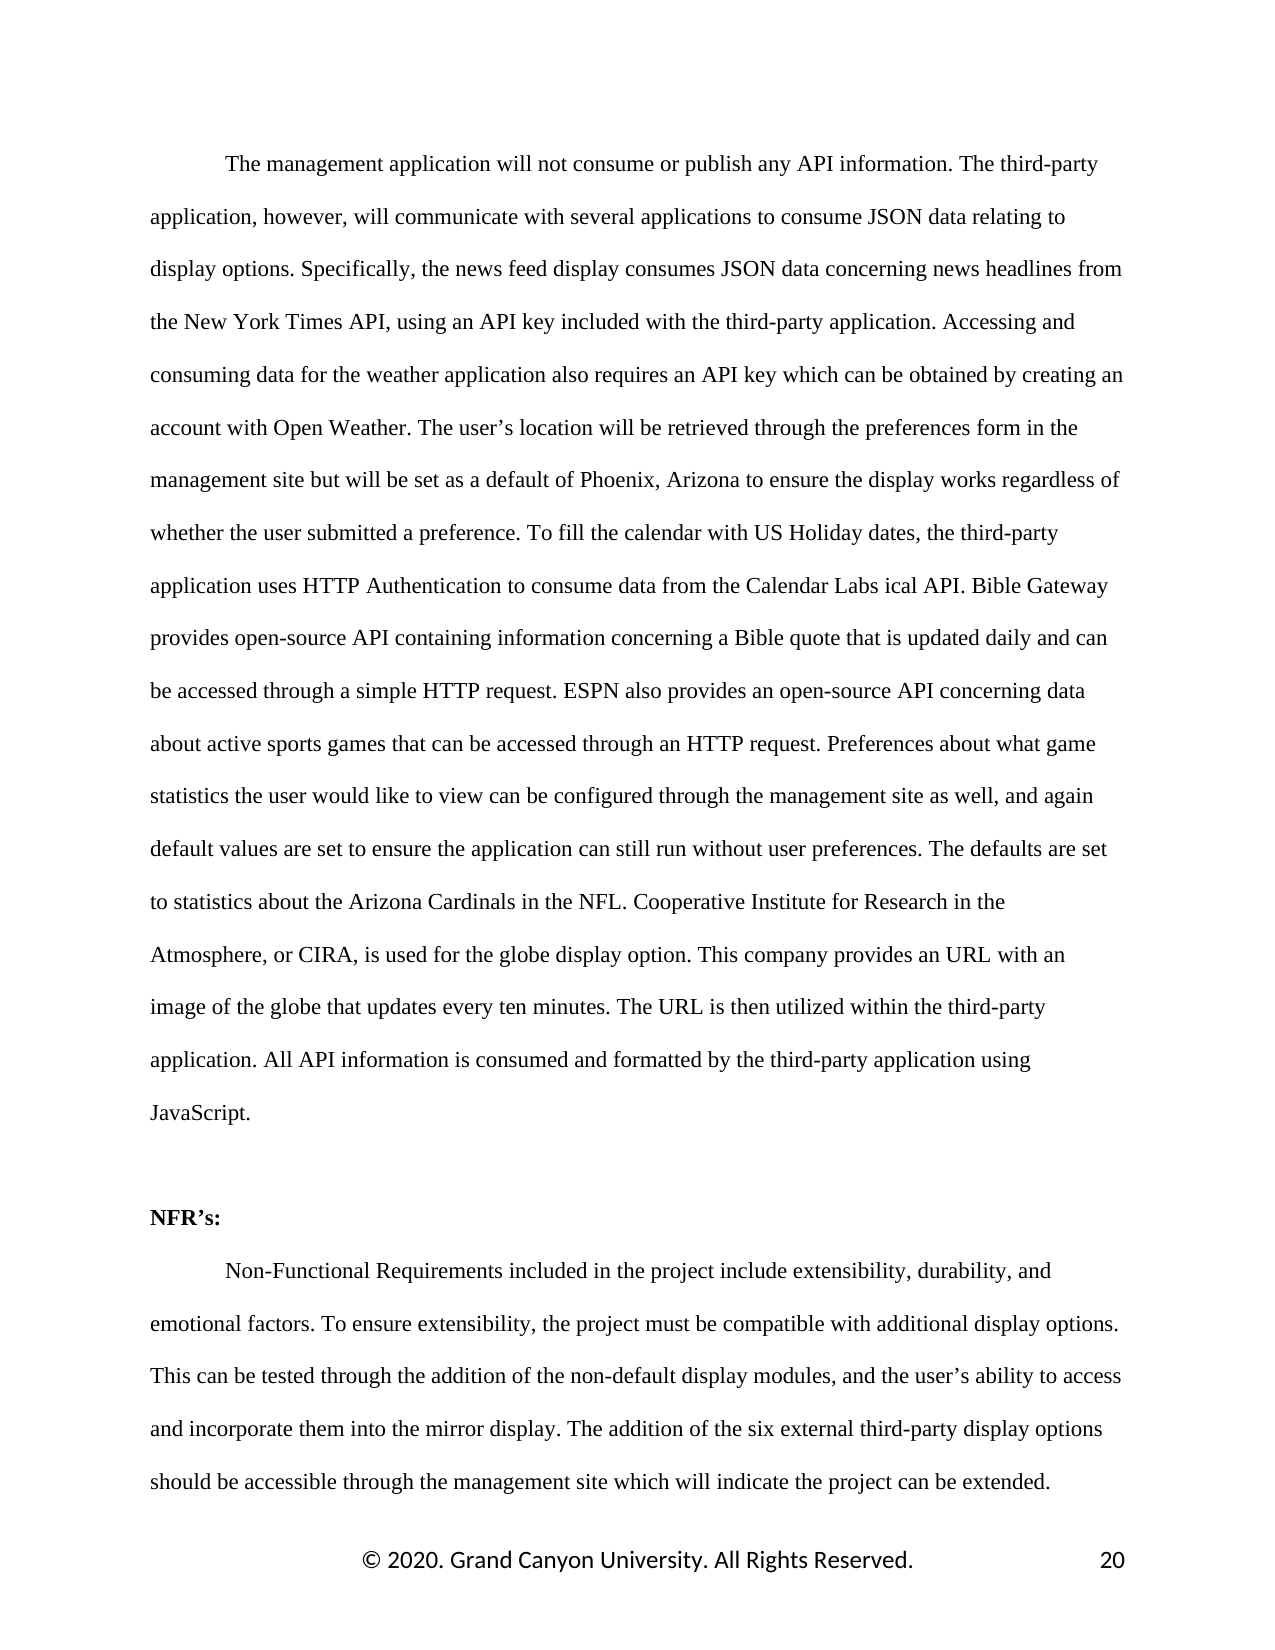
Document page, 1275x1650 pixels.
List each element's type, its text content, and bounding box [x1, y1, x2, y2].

text The management application will not consume or publish any API information. The third-party application, however, will communicate with several applications to consume JSON data relating to display options. Specifically, the news feed display consumes JSON data concerning news headlines from the New York Times API, using an API key included with the third-party application. Accessing and consuming data for the weather application also requires an API key which can be obtained by creating an account with Open Weather. The user’s location will be retrieved through the preferences form in the management site but will be set as a default of Phoenix, Arizona to ensure the display works regardless of whether the user submitted a preference. To fill the calendar with US Holiday dates, the third-party application uses HTTP Authentication to consume data from the Calendar Labs ical API. Bible Gateway provides open-source API containing information concerning a Bible quote that is updated daily and can be accessed through a simple HTTP request. ESPN also provides an open-source API concerning data about active sports games that can be accessed through an HTTP request. Preferences about what game statistics the user would like to view can be configured through the management site as well, and again default values are set to ensure the application can still run without user preferences. The defaults are set to statistics about the Arizona Cardinals in the NFL. Cooperative Institute for Research in the Atmosphere, or CIRA, is used for the globe display option. This company provides an URL with an image of the globe that updates every ten minutes. The URL is then utilized within the third-party application. All API information is consumed and formatted by the third-party application using JavaScript. [150, 150, 1125, 1125]
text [150, 1257, 1125, 1494]
text NFR’s: [150, 1204, 1125, 1231]
